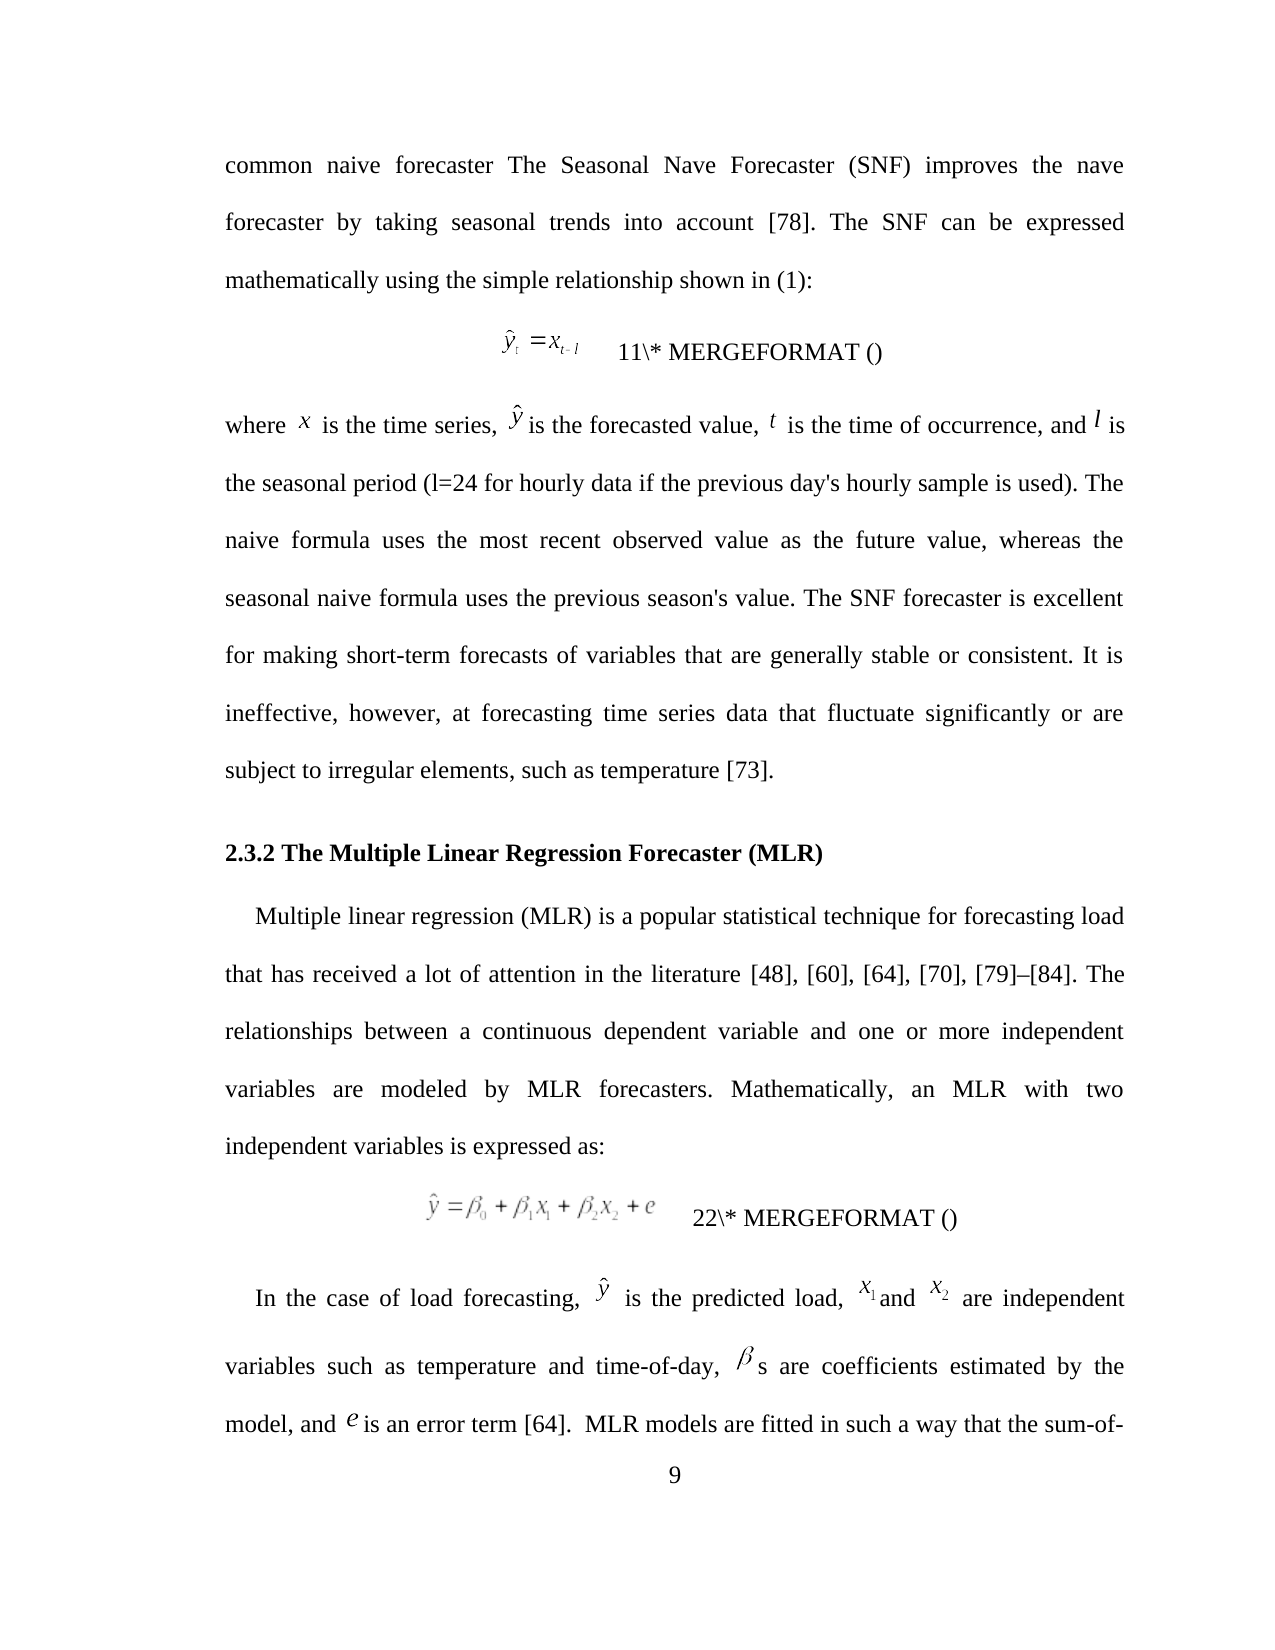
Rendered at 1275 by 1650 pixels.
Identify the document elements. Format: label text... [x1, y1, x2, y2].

text where is the time series, is the forecasted value, is the time of occurrence, and is the seasonal period (l=24 for hourly data if the previous day's hourly sample is used). The naive formula uses the most recent observed value as the future value, whereas the seasonal naive formula uses the previous season's value. The SNF forecaster is excellent for making short-term forecasts of variables that are generally stable or consistent. It is ineffective, however, at forecasting time series data that fluctuate significantly or are subject to irregular elements, such as temperature [73]. [225, 401, 1125, 784]
text Multiple linear regression (MLR) is a popular statistical technique for forecasting load that has received a lot of attention in the literature [48], [60], [64], [70], [79]–[84]. The relationships between a continuous dependent variable and one or more independent variables are modeled by MLR forecasters. Mathematically, an MLR with two independent variables is expressed as: [225, 901, 1125, 1160]
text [225, 1267, 1125, 1438]
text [225, 150, 1125, 294]
subtitle 2.3.2 The Multiple Linear Regression Forecaster (MLR) [225, 838, 1125, 866]
